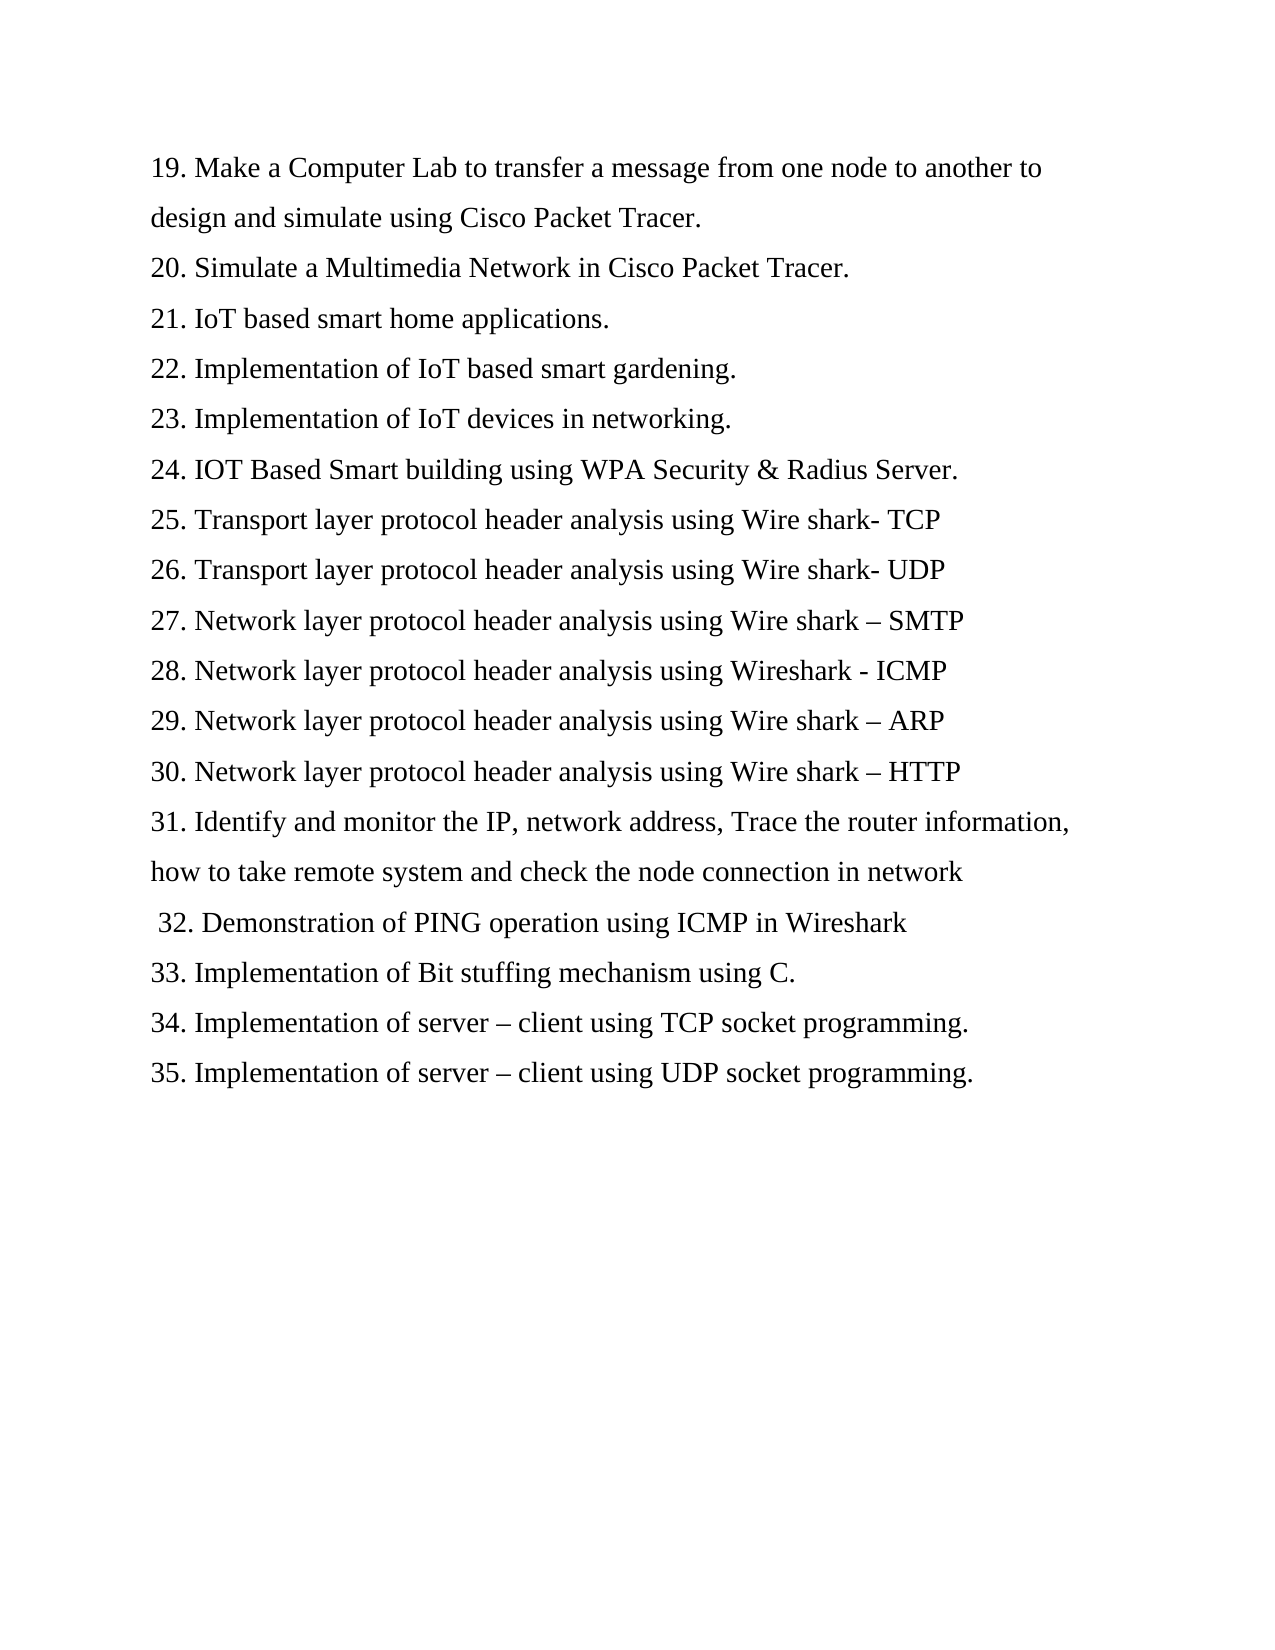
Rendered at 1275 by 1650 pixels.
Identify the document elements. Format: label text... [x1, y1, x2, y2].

text 33. Implementation of Bit stuffing mechanism using C. [150, 955, 1125, 988]
text 29. Network layer protocol header analysis using Wire shark – ARP [150, 703, 1125, 737]
text 34. Implementation of server – client using TCP socket programming. [150, 1005, 1125, 1039]
text 25. Transport layer protocol header analysis using Wire shark- TCP [150, 502, 1125, 536]
text 19. Make a Computer Lab to transfer a message from one node to another to design and simulate using Cisco Packet Tracer. [150, 150, 1125, 234]
text 21. IoT based smart home applications. [150, 301, 1125, 334]
text 23. Implementation of IoT devices in networking. [150, 402, 1125, 435]
text 20. Simulate a Multimedia Network in Cisco Packet Tracer. [150, 251, 1125, 284]
text 27. Network layer protocol header analysis using Wire shark – SMTP [150, 603, 1125, 636]
text 22. Implementation of IoT based smart gardening. [150, 351, 1125, 385]
text 32. Demonstration of PING operation using ICMP in Wireshark [150, 905, 1125, 938]
text 24. IOT Based Smart building using WPA Security & Radius Server. [150, 452, 1125, 485]
text 35. Implementation of server – client using UDP socket programming. [150, 1056, 1125, 1089]
text 30. Network layer protocol header analysis using Wire shark – HTTP [150, 754, 1125, 787]
text 26. Transport layer protocol header analysis using Wire shark- UDP [150, 552, 1125, 586]
text 31. Identify and monitor the IP, network address, Trace the router information, how to take remote system and check the node connection in network [150, 804, 1125, 888]
text 28. Network layer protocol header analysis using Wireshark - ICMP [150, 653, 1125, 687]
